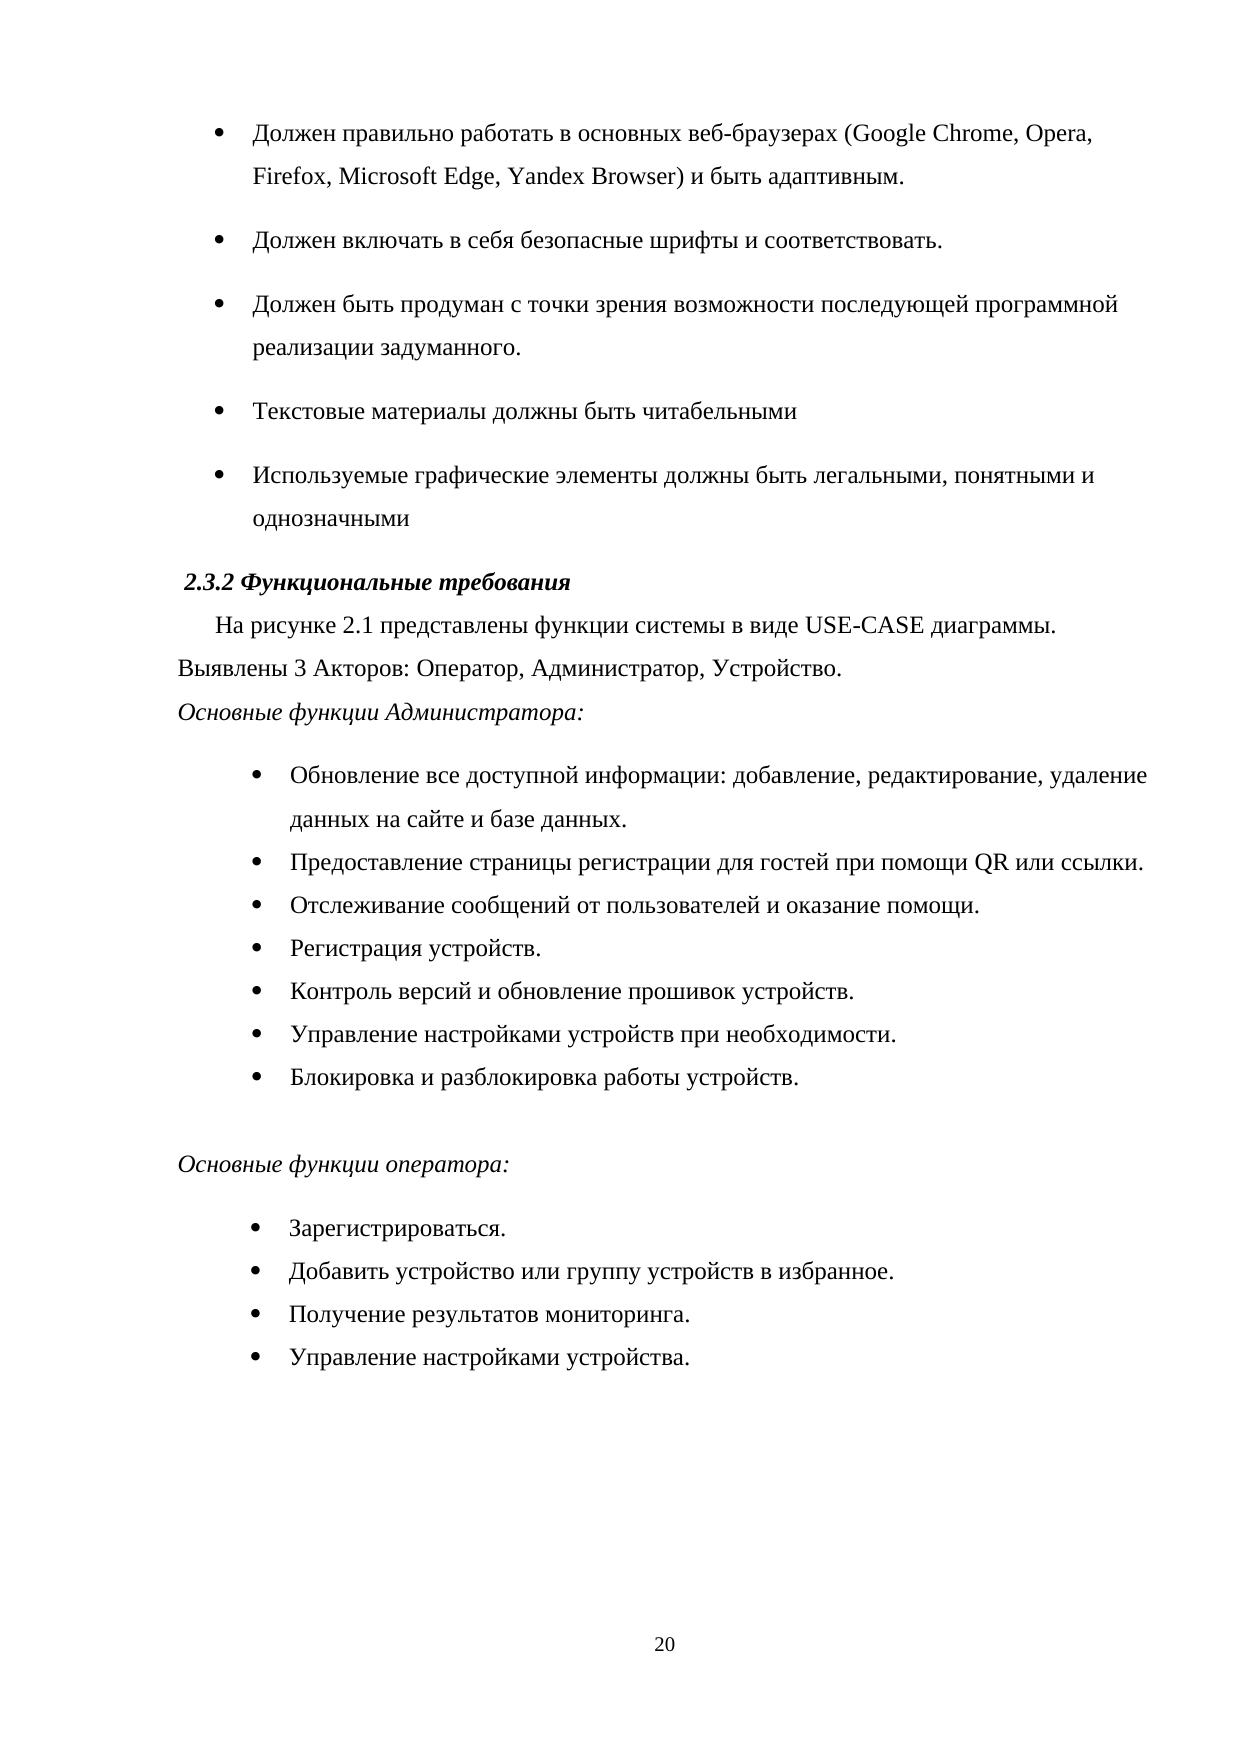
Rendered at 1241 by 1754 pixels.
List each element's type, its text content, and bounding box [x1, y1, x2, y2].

list Управление настройками устройств при необходимости. [252, 1019, 1152, 1048]
text Основные функции Администратора: [177, 697, 1152, 725]
list Текстовые материалы должны быть читабельными [215, 396, 1152, 425]
list Контроль версий и обновление прошивок устройств. [252, 976, 1152, 1005]
list Должен быть продуман с точки зрения возможности последующей программной реализации задуманного. [215, 289, 1152, 361]
list Отслеживание сообщений от пользователей и оказание помощи. [252, 890, 1152, 919]
list Блокировка и разблокировка работы устройств. [252, 1062, 1152, 1091]
list Обновление все доступной информации: добавление, редактирование, удаление данных на сайте и базе данных. [252, 761, 1152, 832]
subtitle 2.3.2 Функциональные требования [184, 567, 1152, 596]
list Должен включать в себя безопасные шрифты и соответствовать. [215, 225, 1152, 254]
list Используемые графические элементы должны быть легальными, понятными и однозначными [215, 460, 1152, 532]
text На рисунке 2.1 представлены функции системы в виде USE-CASE диаграммы. Выявлены 3 Акторов: Оператор, Администратор, Устройство. [177, 610, 1152, 682]
list Предоставление страницы регистрации для гостей при помощи QR или ссылки. [252, 847, 1152, 876]
text Основные функции оператора: [177, 1149, 1152, 1177]
list Получение результатов мониторинга. [251, 1299, 1152, 1328]
list Добавить устройство или группу устройств в избранное. [251, 1256, 1152, 1284]
list Регистрация устройств. [252, 933, 1152, 962]
list Должен правильно работать в основных веб-браузерах (Google Chrome, Opera, Firefox, Microsoft Edge, Yandex Browser) и быть адаптивным. [215, 118, 1152, 190]
list Зарегистрироваться. [251, 1213, 1152, 1241]
list Управление настройками устройства. [251, 1342, 1152, 1371]
